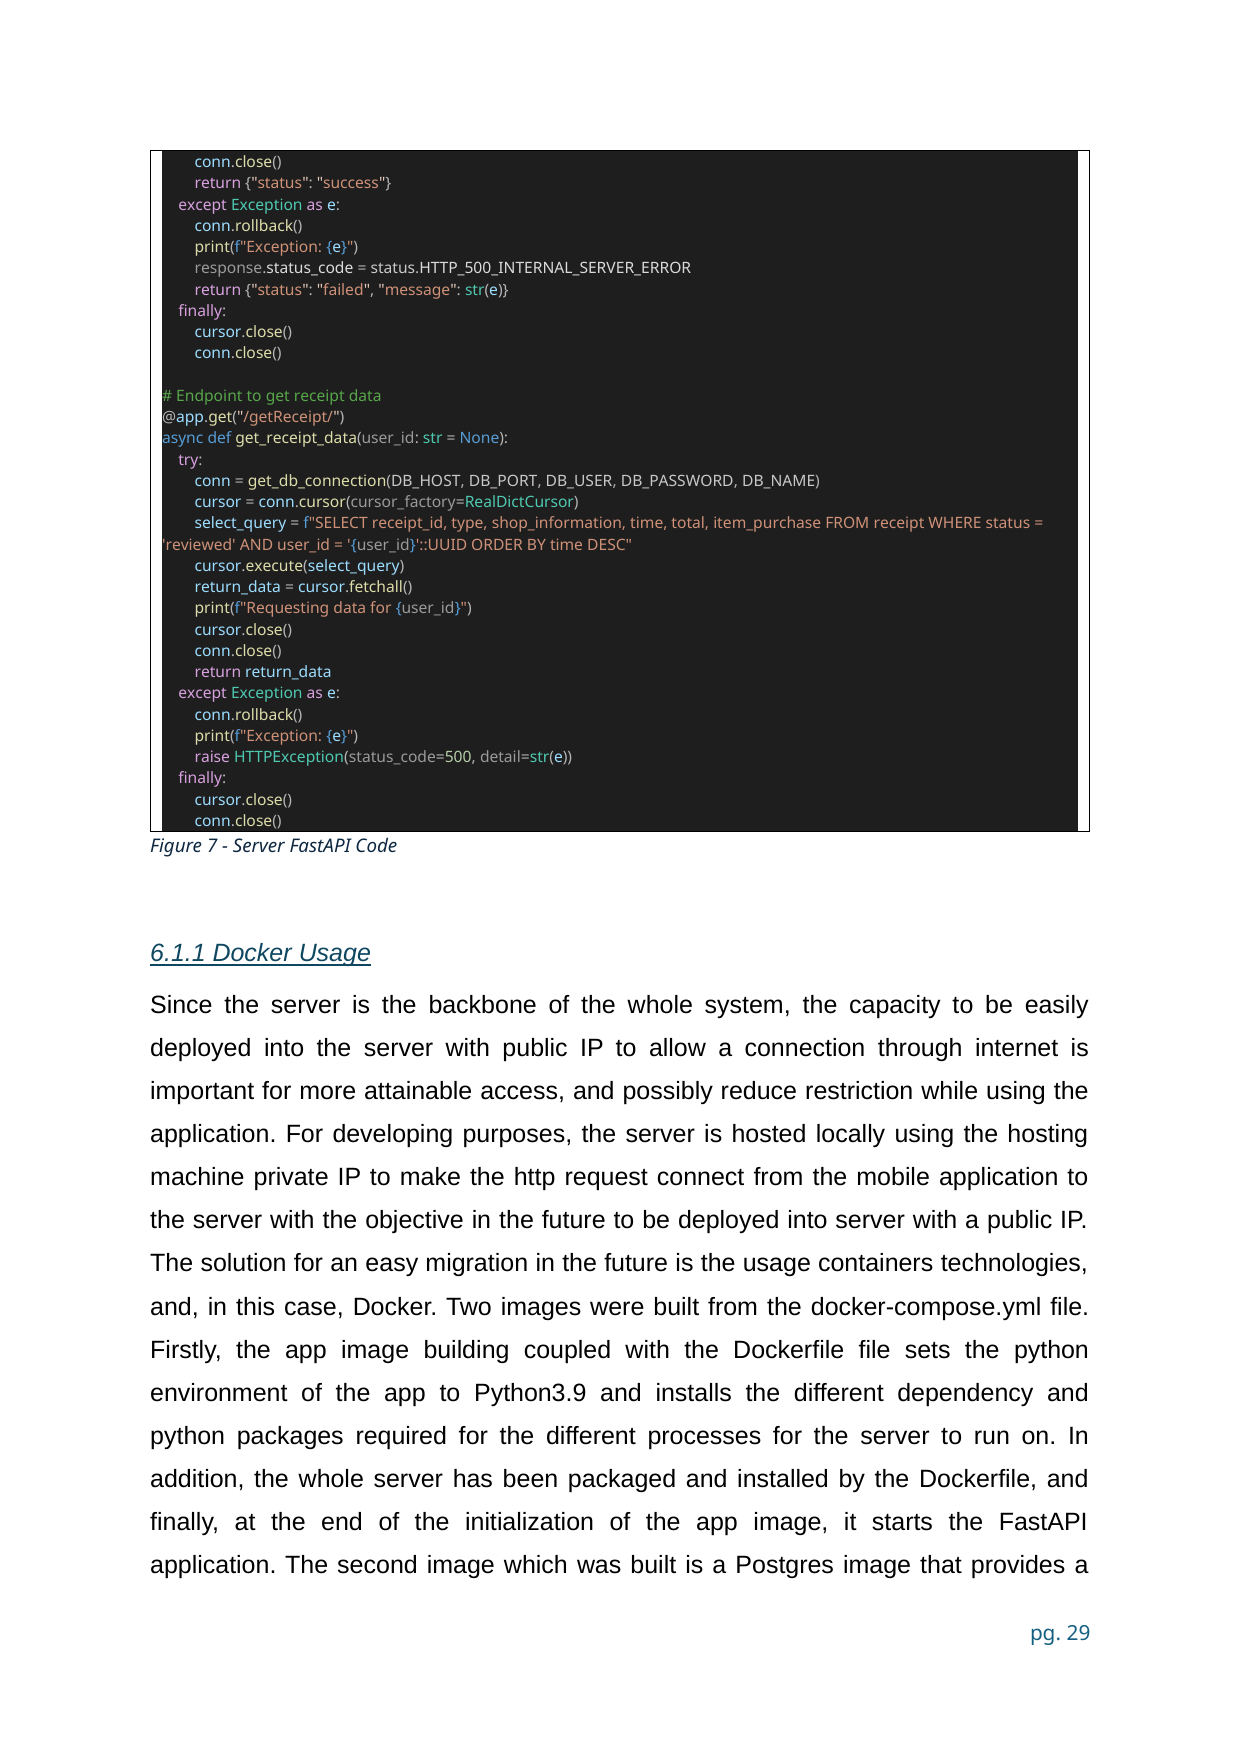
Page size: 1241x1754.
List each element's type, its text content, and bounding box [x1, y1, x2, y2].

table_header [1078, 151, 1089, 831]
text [150, 990, 1090, 1579]
text Figure 7 - Server FastAPI Code [150, 832, 1090, 858]
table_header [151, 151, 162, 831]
subtitle 6.1.1 Docker Usage [150, 938, 1090, 967]
